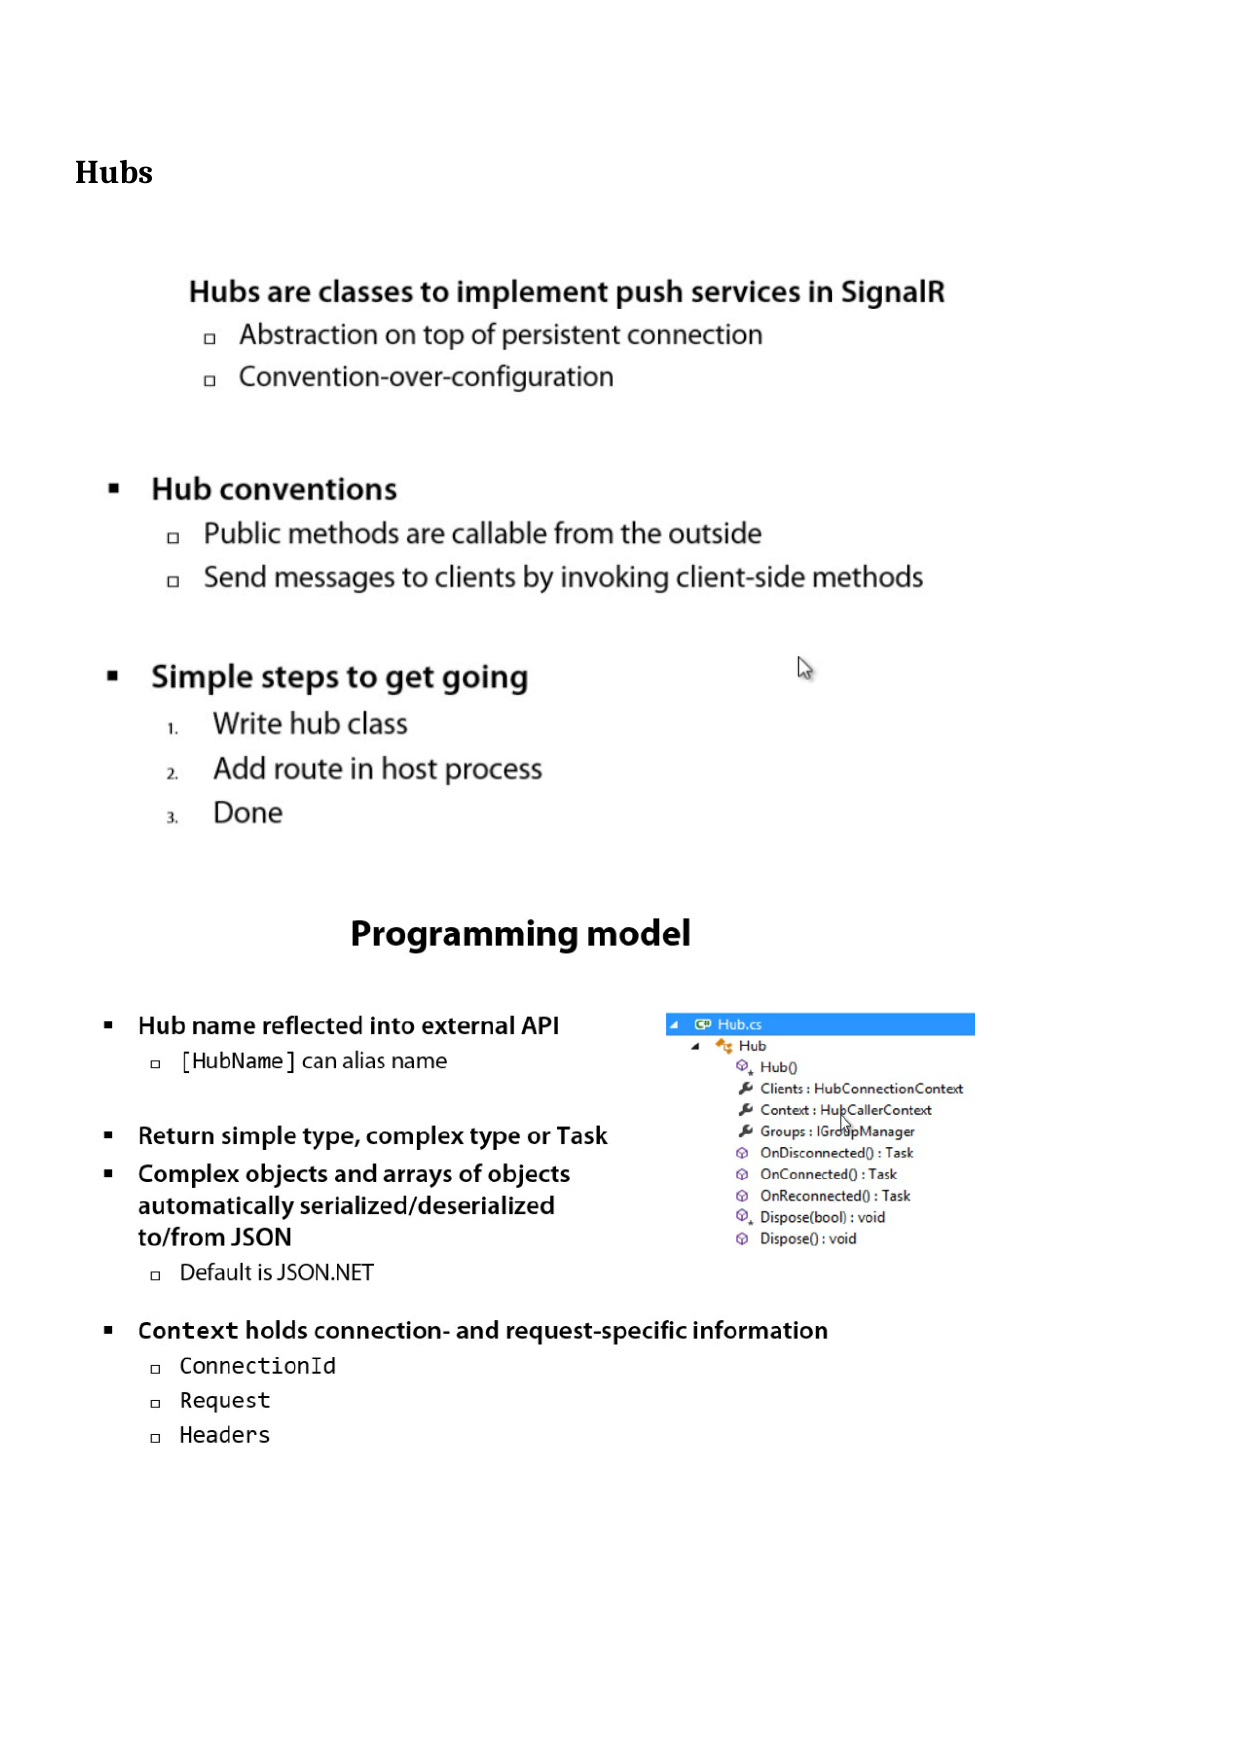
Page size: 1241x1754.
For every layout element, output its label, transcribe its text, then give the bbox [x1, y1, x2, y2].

picture [170, 260, 1071, 421]
picture [75, 910, 976, 1470]
picture [75, 455, 976, 605]
subtitle Hubs [75, 140, 1165, 205]
picture [75, 650, 976, 855]
